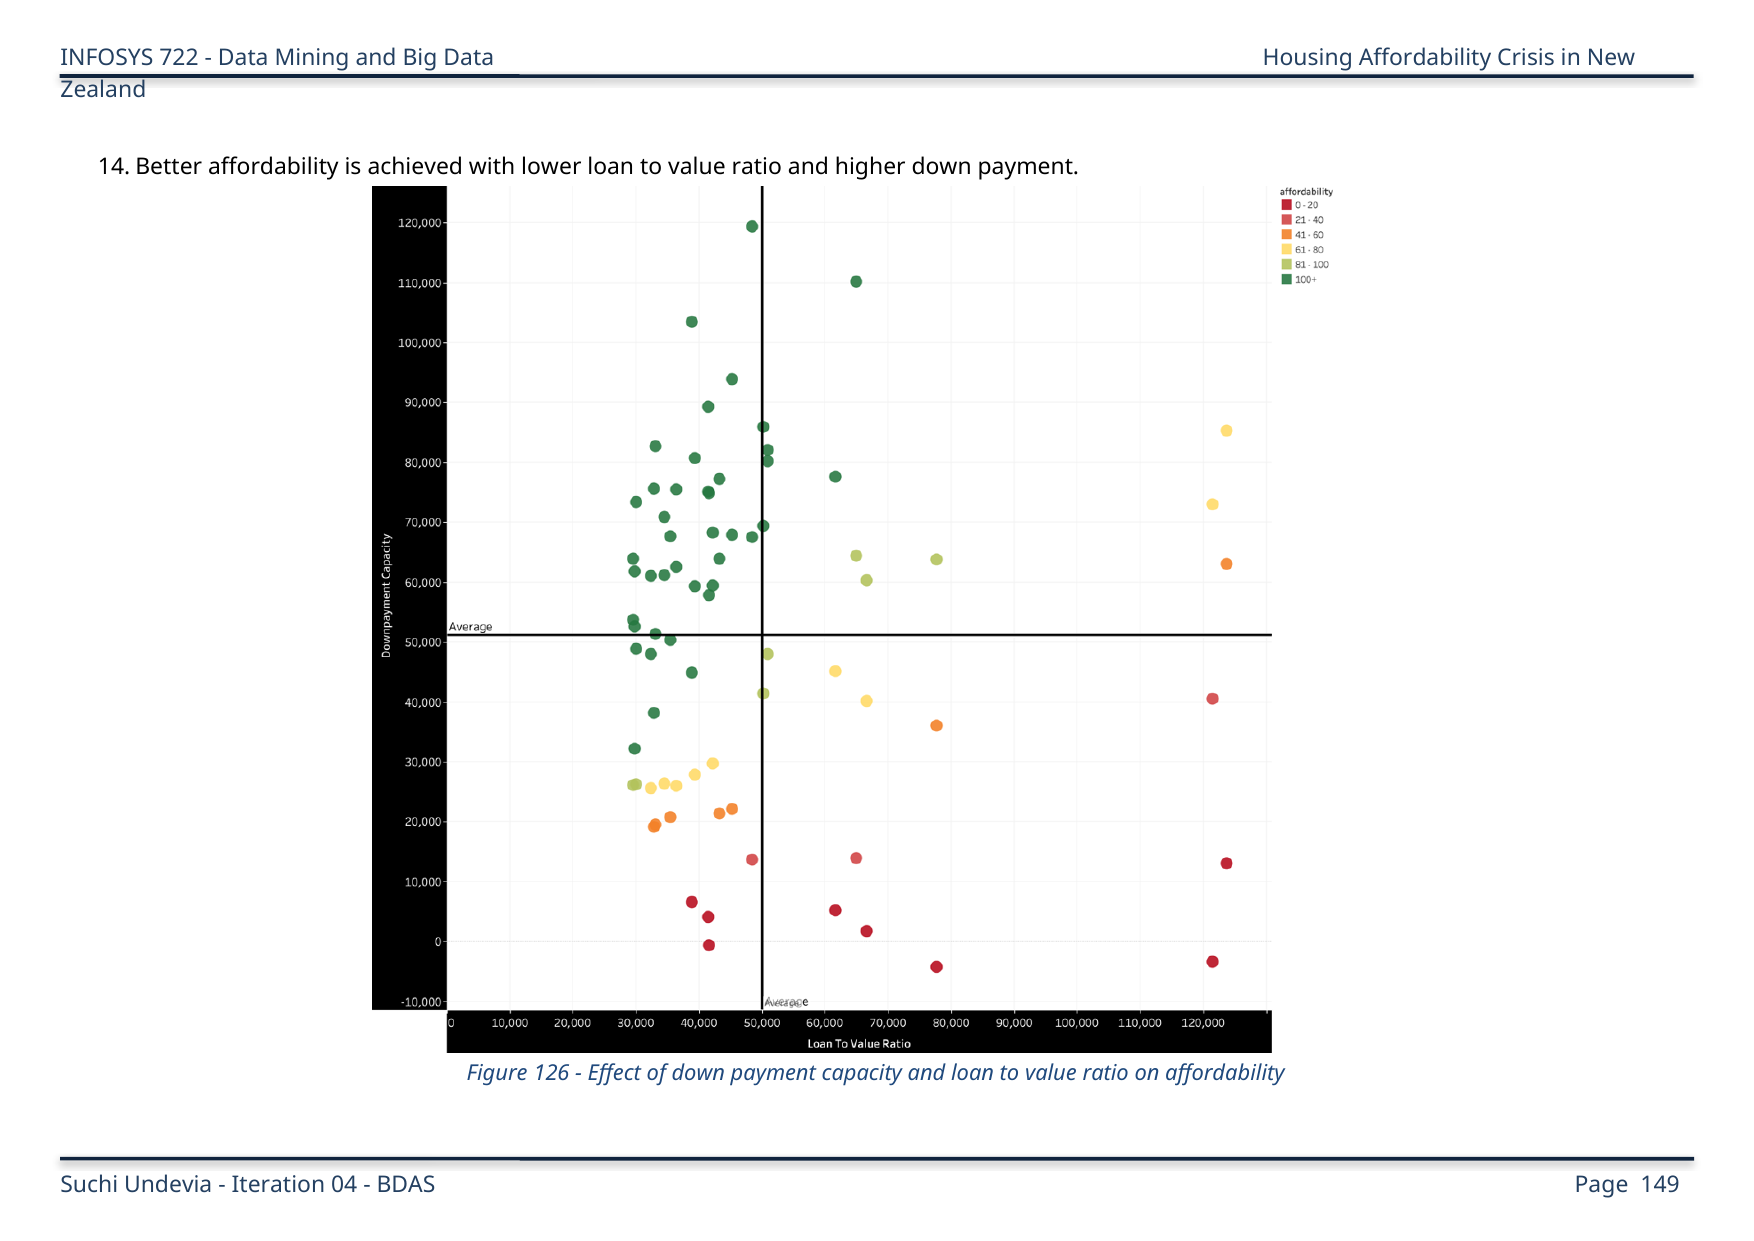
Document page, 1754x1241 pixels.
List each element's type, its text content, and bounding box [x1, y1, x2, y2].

picture [372, 186, 1383, 1053]
text Figure 126 - Effect of down payment capacity and loan to value ratio on affordability [60, 1057, 1694, 1087]
list Better affordability is achieved with lower loan to value ratio and higher down payment. [98, 150, 1694, 181]
